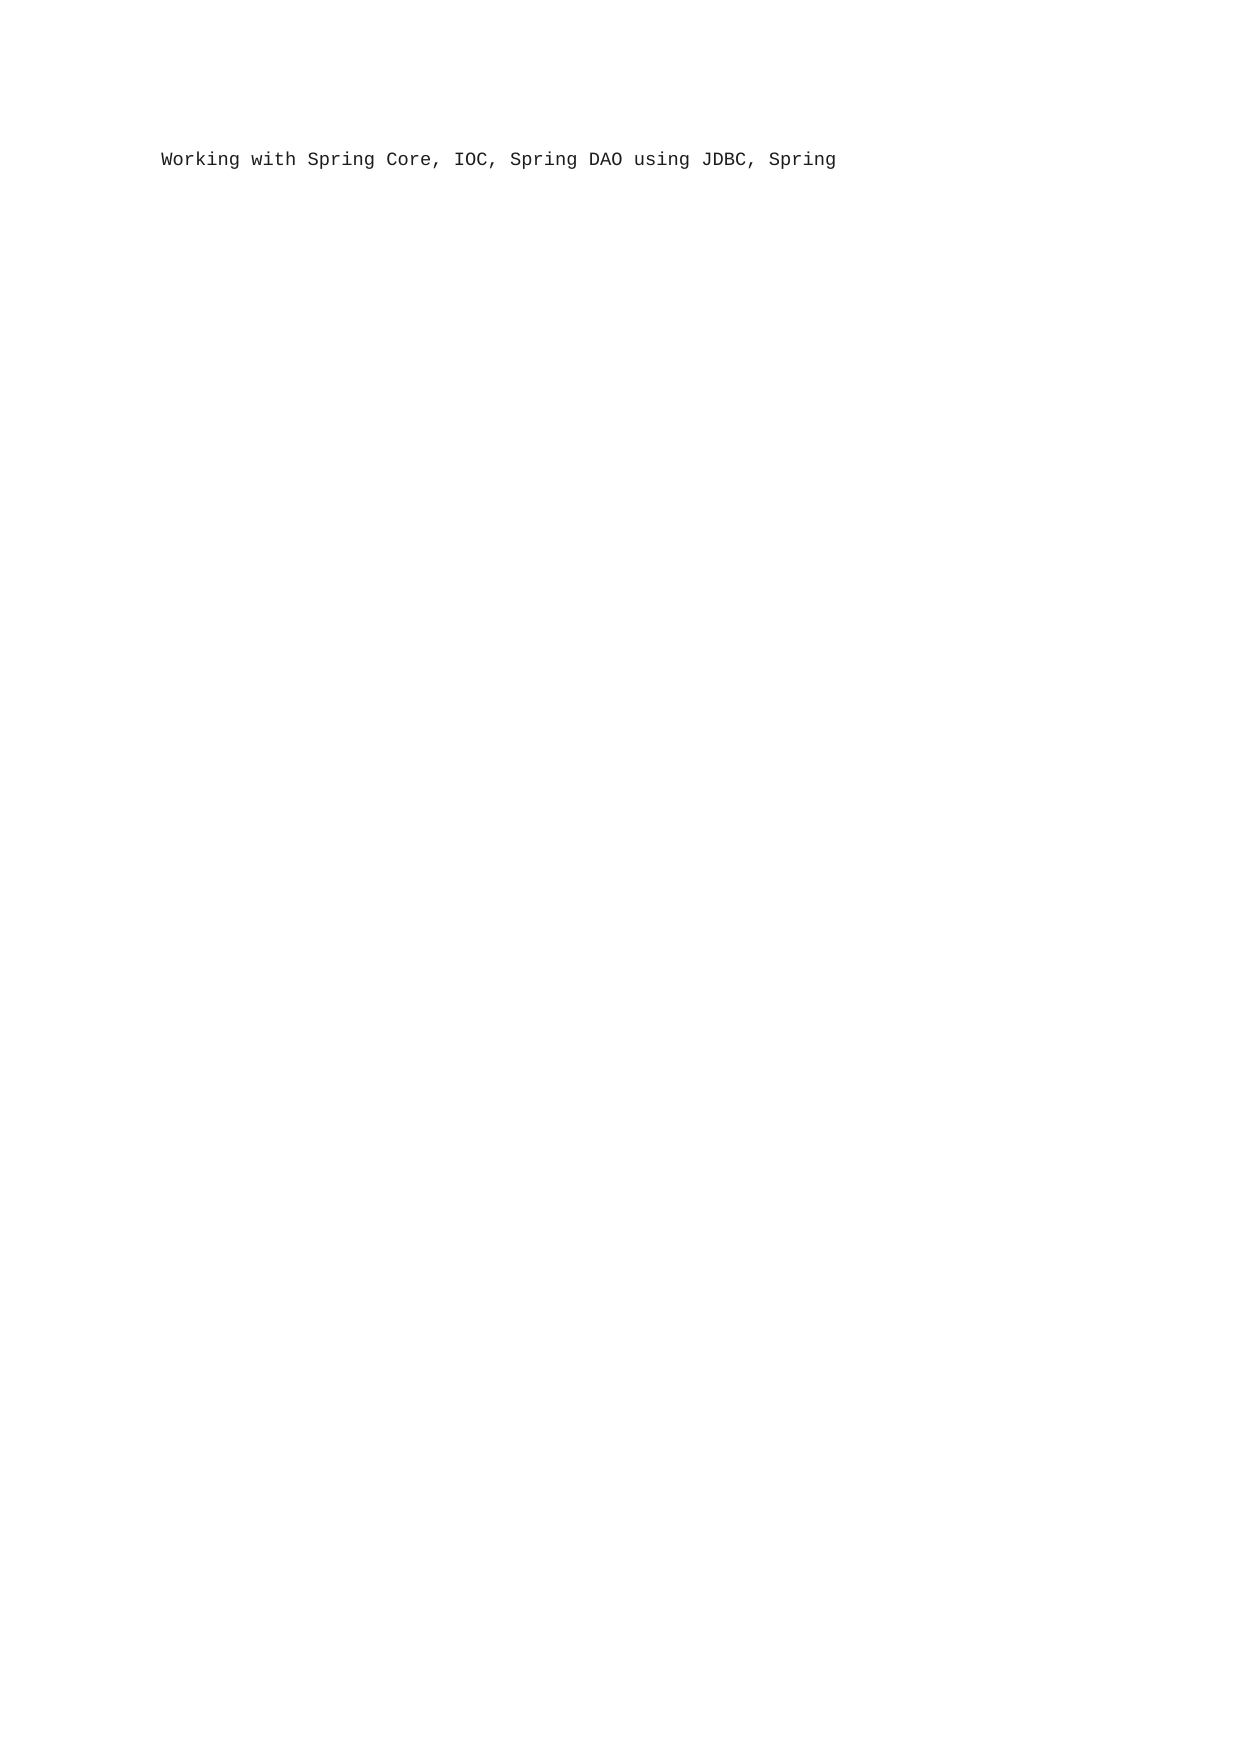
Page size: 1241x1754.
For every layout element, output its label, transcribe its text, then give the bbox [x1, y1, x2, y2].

text Working with Spring Core, IOC, Spring DAO using JDBC, Spring [150, 150, 1090, 171]
